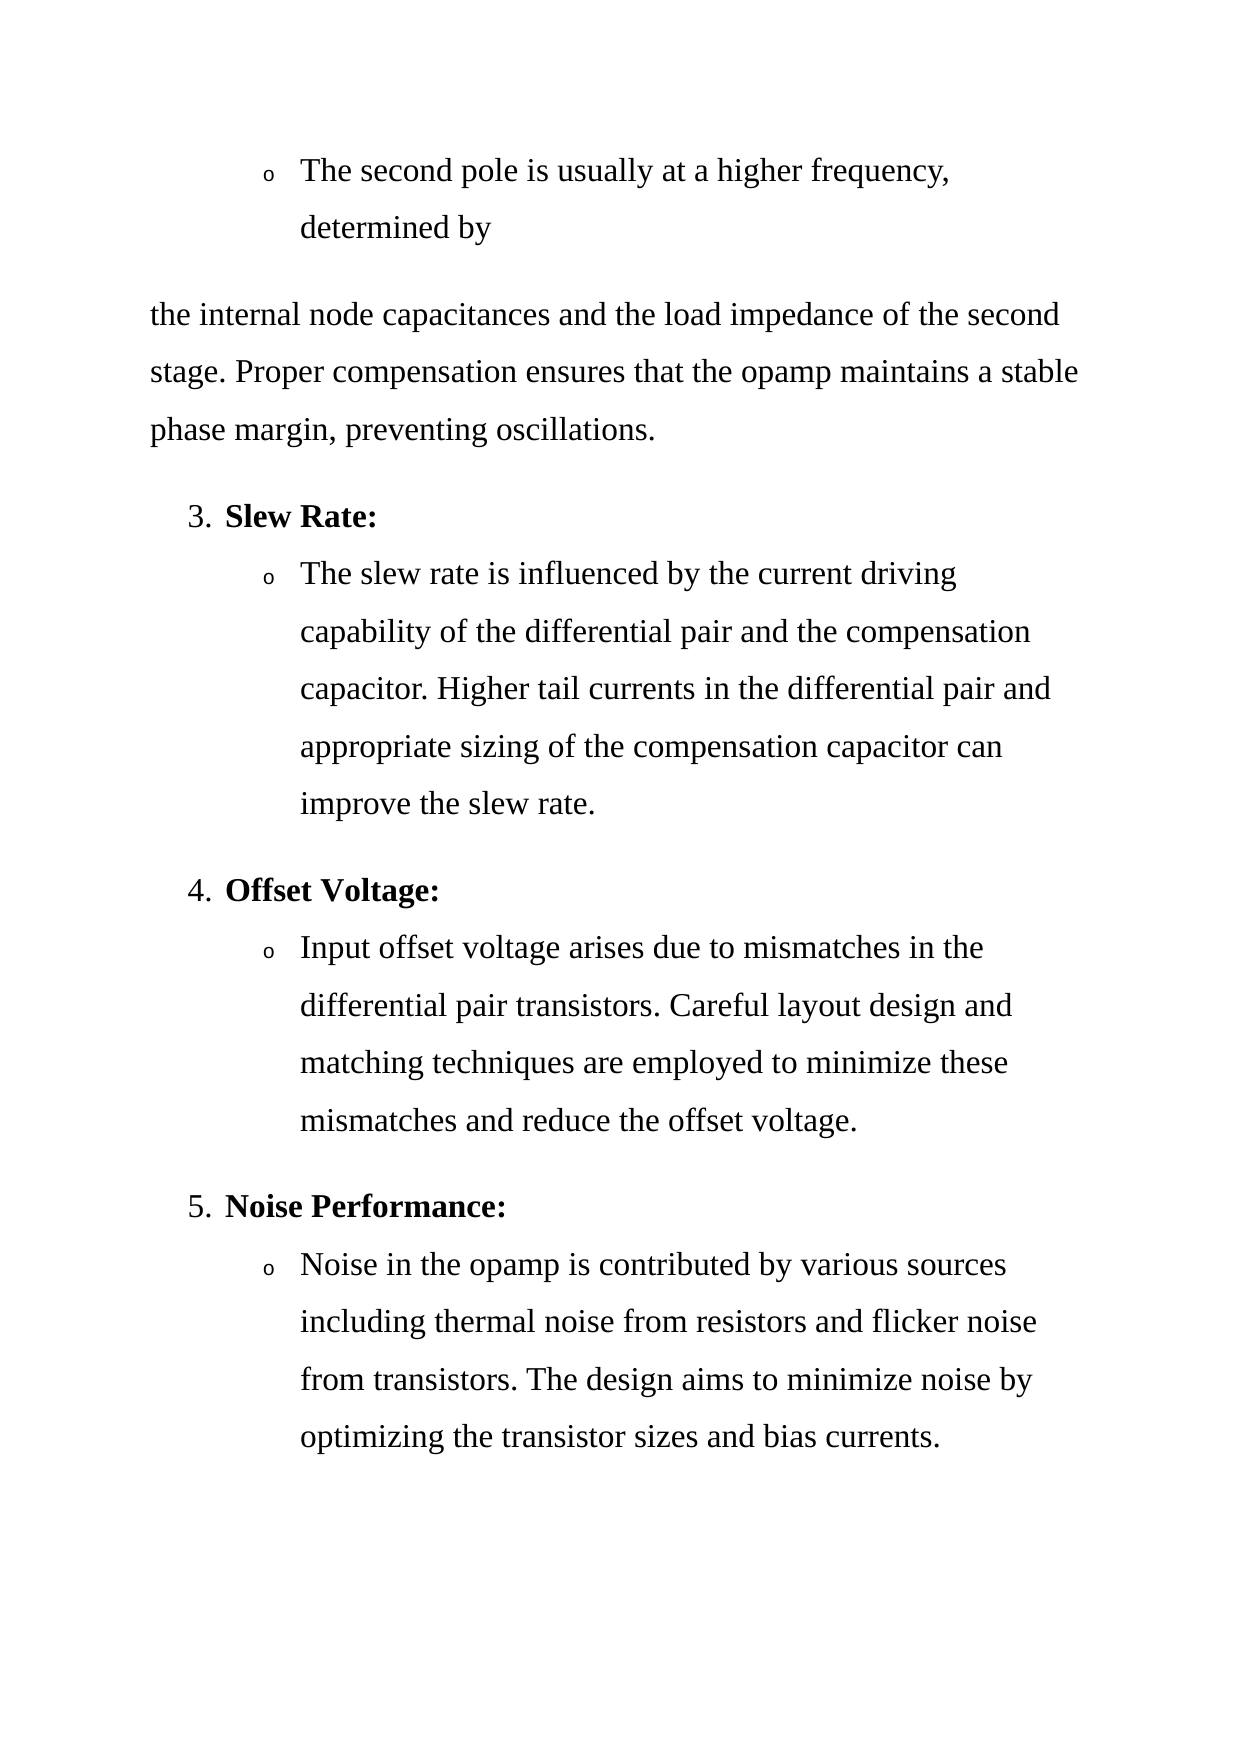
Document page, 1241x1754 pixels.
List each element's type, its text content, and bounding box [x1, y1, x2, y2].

list Noise Performance: [187, 1245, 1090, 1283]
list Noise in the opamp is contributed by various sources including thermal noise from resistors and flicker noise from transistors. The design aims to minimize noise by optimizing the transistor sizes and bias currents. [262, 1332, 1090, 1542]
list Slew Rate: [187, 496, 1090, 534]
text the internal node capacitances and the load impedance of the second stage. Proper compensation ensures that the opamp maintains a stable phase margin, preventing oscillations. [150, 294, 1090, 447]
list The second pole is usually at a higher frequency, determined by [262, 150, 1090, 246]
list The slew rate is influenced by the current driving capability of the differential pair and the compensation capacitor. Higher tail currents in the differential pair and appropriate sizing of the compensation capacitor can improve the slew rate. [262, 582, 1090, 851]
list Offset Voltage: [187, 899, 1090, 937]
list Input offset voltage arises due to mismatches in the differential pair transistors. Careful layout design and matching techniques are employed to minimize these mismatches and reduce the offset voltage. [262, 986, 1090, 1197]
